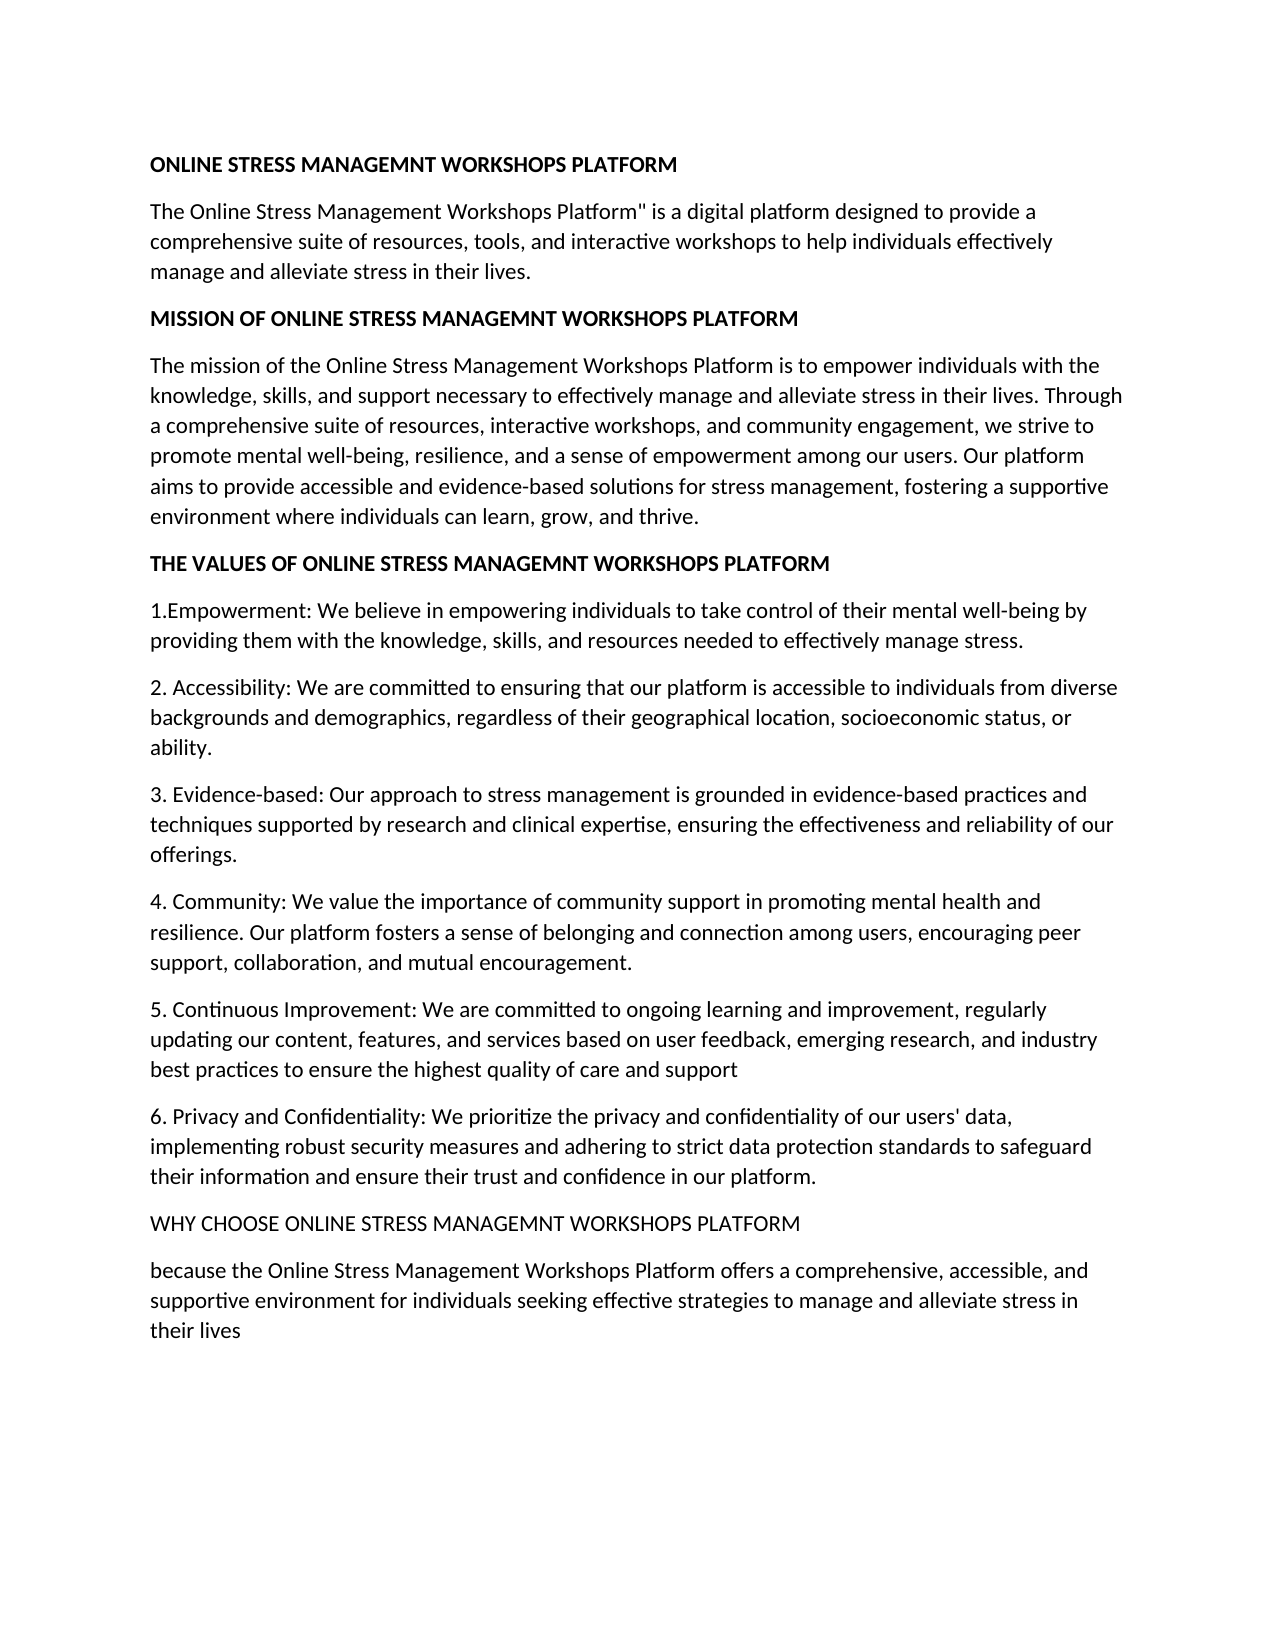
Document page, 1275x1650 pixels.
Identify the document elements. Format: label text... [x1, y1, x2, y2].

text 4. Community: We value the importance of community support in promoting mental health and resilience. Our platform fosters a sense of belonging and connection among users, encouraging peer support, collaboration, and mutual encouragement. [150, 887, 1125, 976]
text The mission of the Online Stress Management Workshops Platform is to empower individuals with the knowledge, skills, and support necessary to effectively manage and alleviate stress in their lives. Through a comprehensive suite of resources, interactive workshops, and community engagement, we strive to promote mental well-being, resilience, and a sense of empowerment among our users. Our platform aims to provide accessible and evidence-based solutions for stress management, fostering a supportive environment where individuals can learn, grow, and thrive. [150, 351, 1125, 530]
text 5. Continuous Improvement: We are committed to ongoing learning and improvement, regularly updating our content, features, and services based on user feedback, emerging research, and industry best practices to ensure the highest quality of care and support [150, 995, 1125, 1083]
text The Online Stress Management Workshops Platform" is a digital platform designed to provide a comprehensive suite of resources, tools, and interactive workshops to help individuals effectively manage and alleviate stress in their lives. [150, 197, 1125, 285]
text 1.Empowerment: We believe in empowering individuals to take control of their mental well-being by providing them with the knowledge, skills, and resources needed to effectively manage stress. [150, 596, 1125, 654]
text 2. Accessibility: We are committed to ensuring that our platform is accessible to individuals from diverse backgrounds and demographics, regardless of their geographical location, socioeconomic status, or ability. [150, 673, 1125, 761]
text 3. Evidence-based: Our approach to stress management is grounded in evidence-based practices and techniques supported by research and clinical expertise, ensuring the effectiveness and reliability of our offerings. [150, 780, 1125, 869]
text MISSION OF ONLINE STRESS MANAGEMNT WORKSHOPS PLATFORM [150, 304, 1125, 332]
text THE VALUES OF ONLINE STRESS MANAGEMNT WORKSHOPS PLATFORM [150, 549, 1125, 577]
text because the Online Stress Management Workshops Platform offers a comprehensive, accessible, and supportive environment for individuals seeking effective strategies to manage and alleviate stress in their lives [150, 1256, 1125, 1345]
text ONLINE STRESS MANAGEMNT WORKSHOPS PLATFORM [150, 150, 1125, 178]
text WHY CHOOSE ONLINE STRESS MANAGEMNT WORKSHOPS PLATFORM [150, 1209, 1125, 1237]
text 6. Privacy and Confidentiality: We prioritize the privacy and confidentiality of our users' data, implementing robust security measures and adhering to strict data protection standards to safeguard their information and ensure their trust and confidence in our platform. [150, 1102, 1125, 1191]
